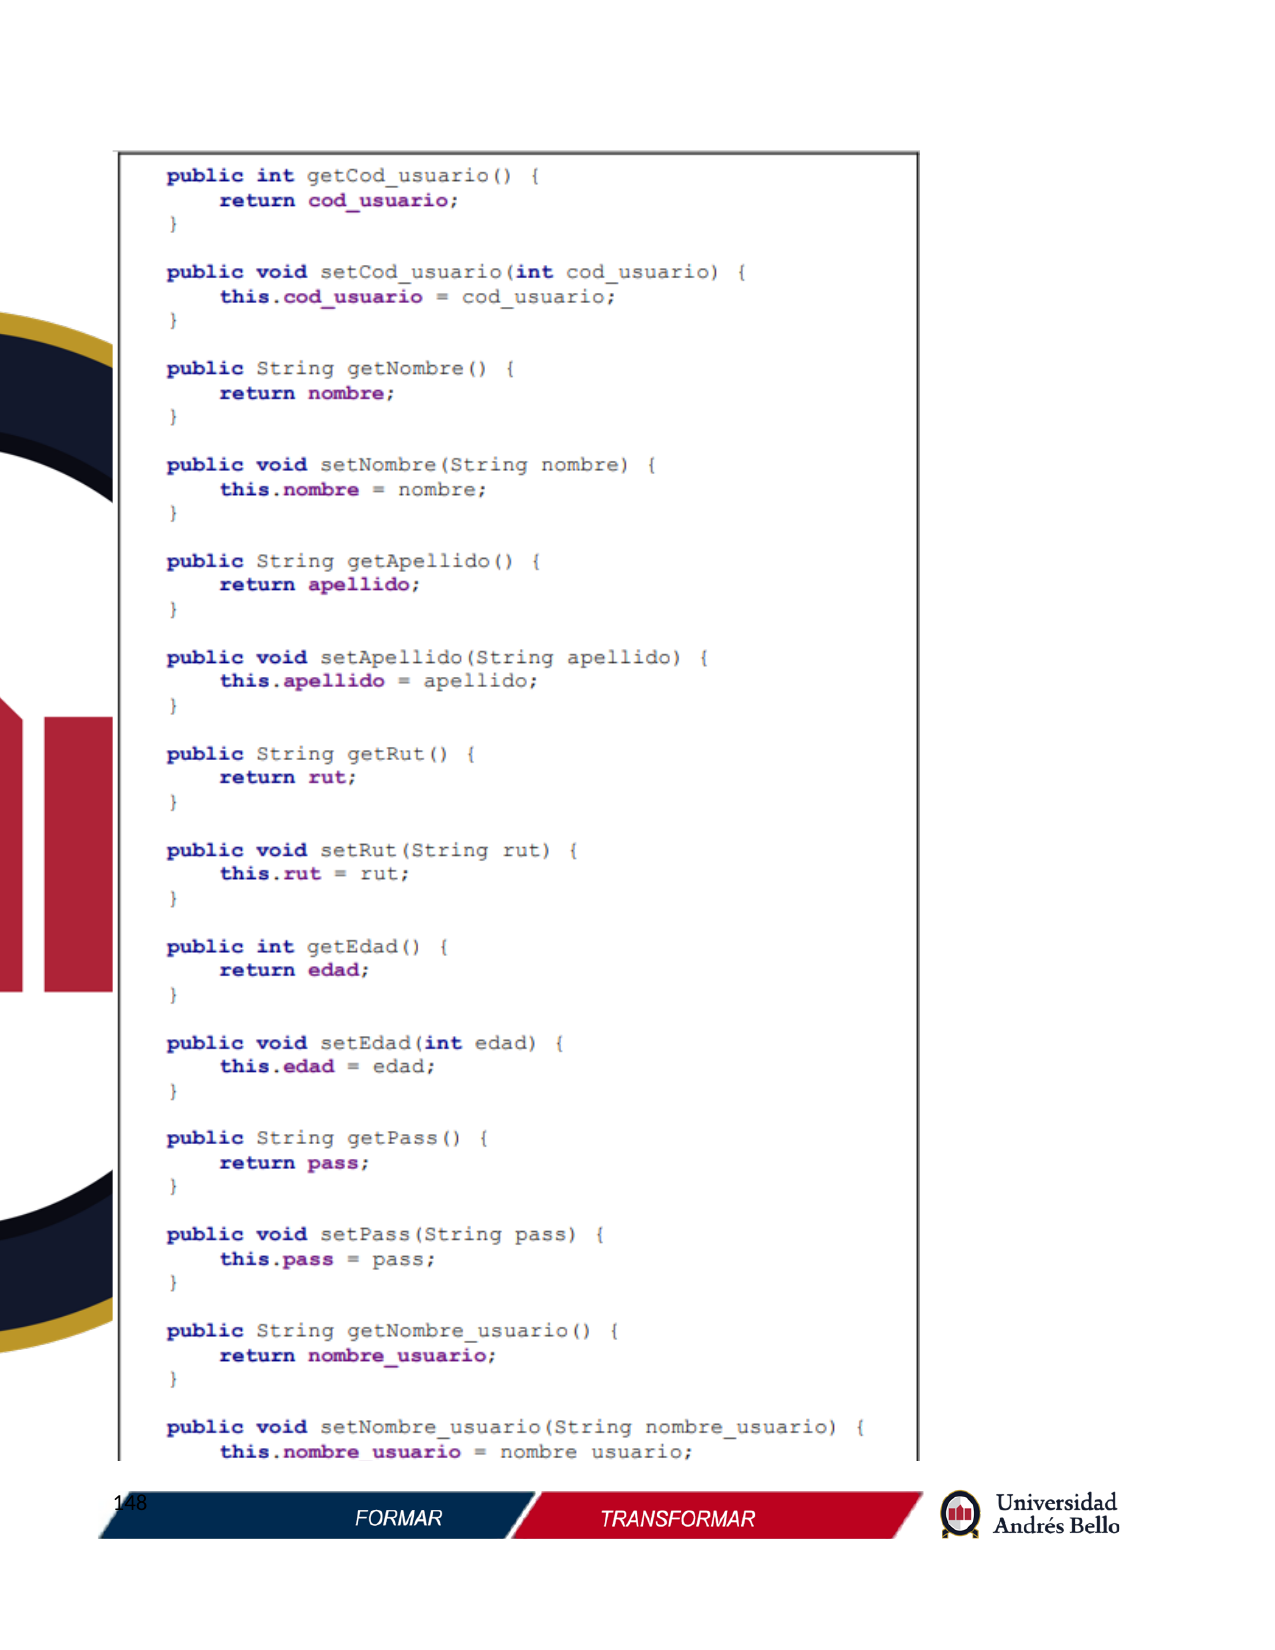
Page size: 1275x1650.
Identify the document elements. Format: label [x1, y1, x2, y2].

picture [97, 1489, 1120, 1539]
picture [0, 150, 920, 1461]
